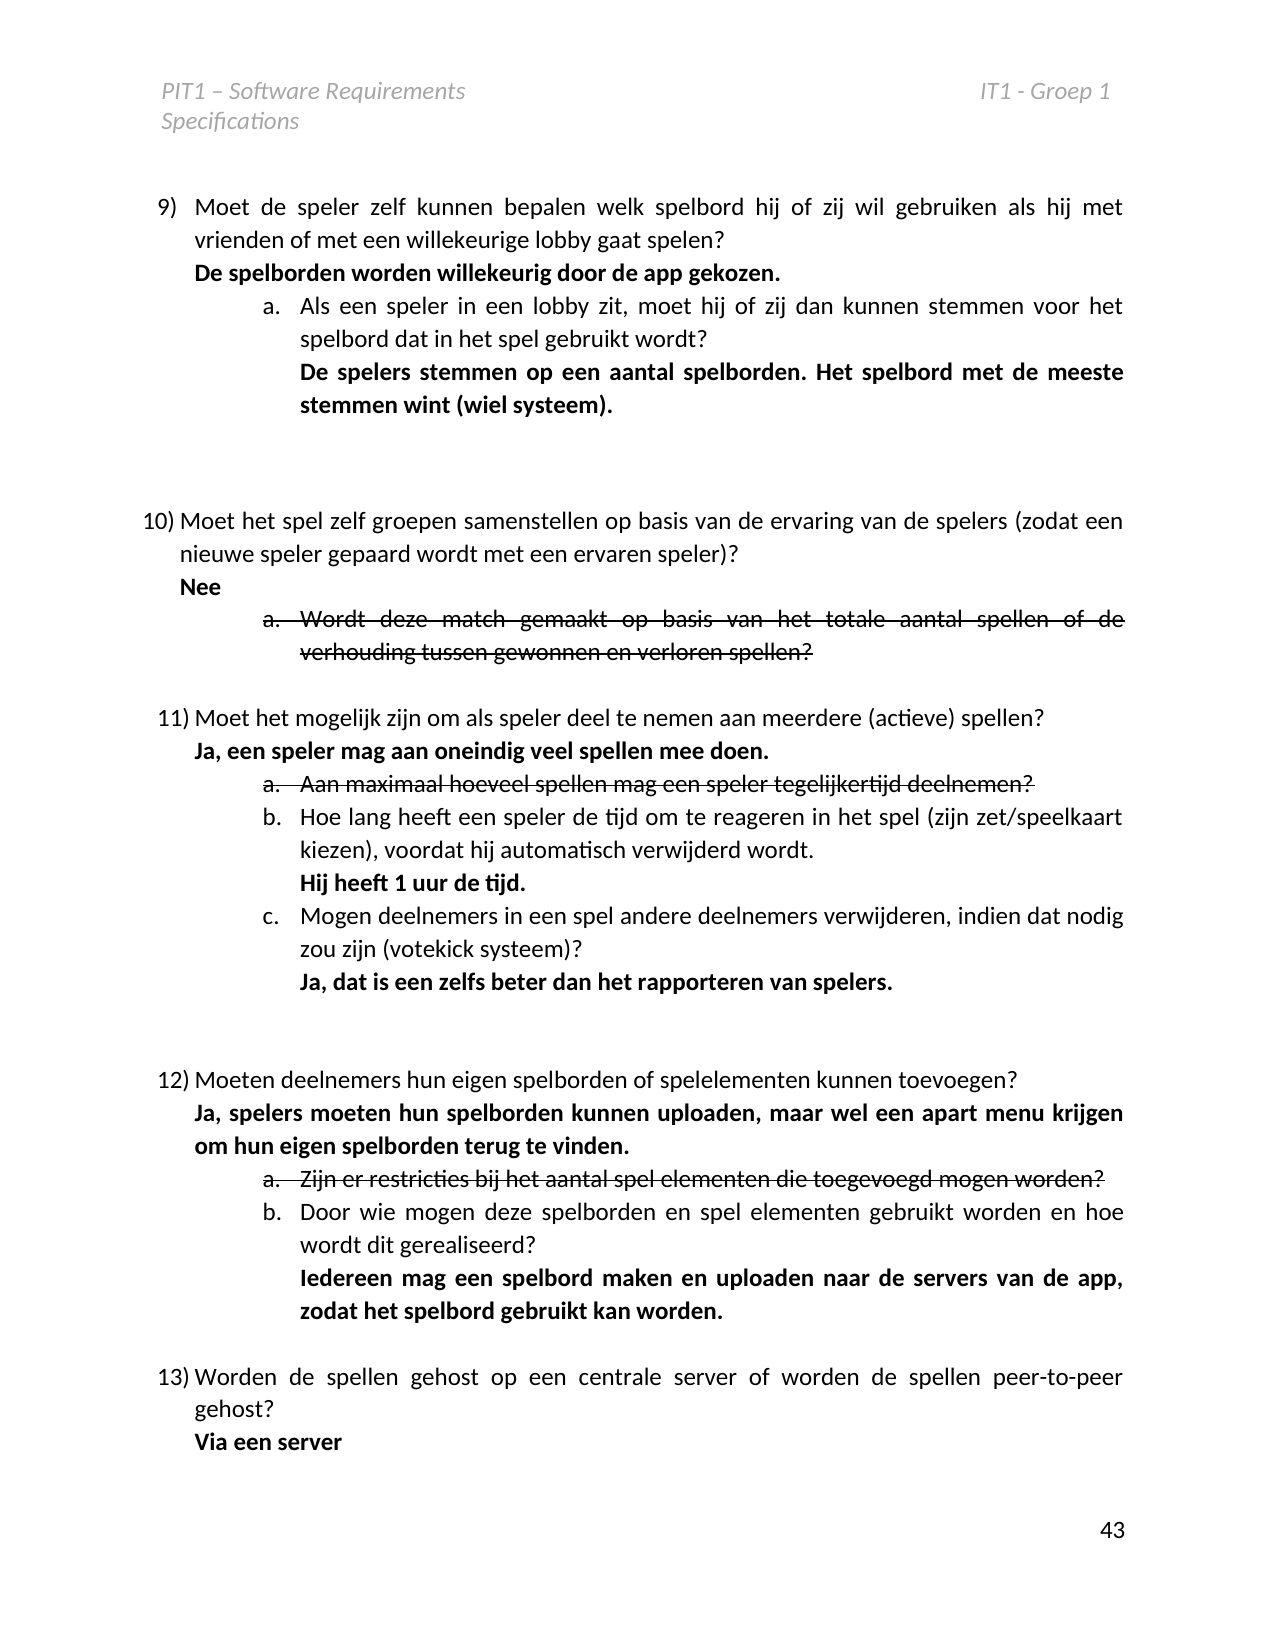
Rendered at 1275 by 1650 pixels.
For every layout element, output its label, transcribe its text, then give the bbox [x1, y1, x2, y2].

list Ja, spelers moeten hun spelborden kunnen uploaden, maar wel een apart menu krijgen om hun eigen spelborden terug te vinden. [194, 1097, 1125, 1161]
list Via een server [194, 1427, 1125, 1457]
list Hij heeft 1 uur de tijd. [300, 867, 1125, 897]
list Moet het mogelijk zijn om als speler deel te nemen aan meerdere (actieve) spellen? [157, 702, 1125, 733]
list Ja, dat is een zelfs beter dan het rapporteren van spelers. [300, 966, 1125, 996]
list Ja, een speler mag aan oneindig veel spellen mee doen. [194, 735, 1125, 766]
list Moet het spel zelf groepen samenstellen op basis van de ervaring van de spelers (zodat een nieuwe speler gepaard wordt met een ervaren speler)? [142, 505, 1125, 568]
list Nee [179, 571, 1125, 601]
list De spelers stemmen op een aantal spelborden. Het spelbord met de meeste stemmen wint (wiel systeem). [300, 356, 1125, 419]
list Worden de spellen gehost op een centrale server of worden de spellen peer-to-peer gehost? [157, 1361, 1125, 1424]
list Door wie mogen deze spelborden en spel elementen gebruikt worden en hoe wordt dit gerealiseerd? [262, 1196, 1125, 1259]
list Moeten deelnemers hun eigen spelborden of spelelementen kunnen toevoegen? [157, 1064, 1125, 1095]
list Wordt deze match gemaakt op basis van het totale aantal spellen of de verhouding tussen gewonnen en verloren spellen? [262, 604, 1125, 620]
list Mogen deelnemers in een spel andere deelnemers verwijderen, indien dat nodig zou zijn (votekick systeem)? [262, 900, 1125, 963]
list Moet de speler zelf kunnen bepalen welk spelbord hij of zij wil gebruiken als hij met vrienden of met een willekeurige lobby gaat spelen? [157, 192, 1125, 255]
list De spelborden worden willekeurig door de app gekozen. [194, 257, 1125, 288]
list Als een speler in een lobby zit, moet hij of zij dan kunnen stemmen voor het spelbord dat in het spel gebruikt wordt? [262, 290, 1125, 354]
list Zijn er restricties bij het aantal spel elementen die toegevoegd mogen worden? [262, 1163, 1125, 1194]
list Hoe lang heeft een speler de tijd om te reageren in het spel (zijn zet/speelkaart kiezen), voordat hij automatisch verwijderd wordt. [262, 801, 1125, 864]
list Iedereen mag een spelbord maken en uploaden naar de servers van de app, zodat het spelbord gebruikt kan worden. [300, 1262, 1125, 1325]
list Wordt deze match gemaakt op basis van het totale aantal spellen of de verhouding tussen gewonnen en verloren spellen? [262, 621, 1125, 667]
list Aan maximaal hoeveel spellen mag een speler tegelijkertijd deelnemen? [262, 768, 1125, 799]
